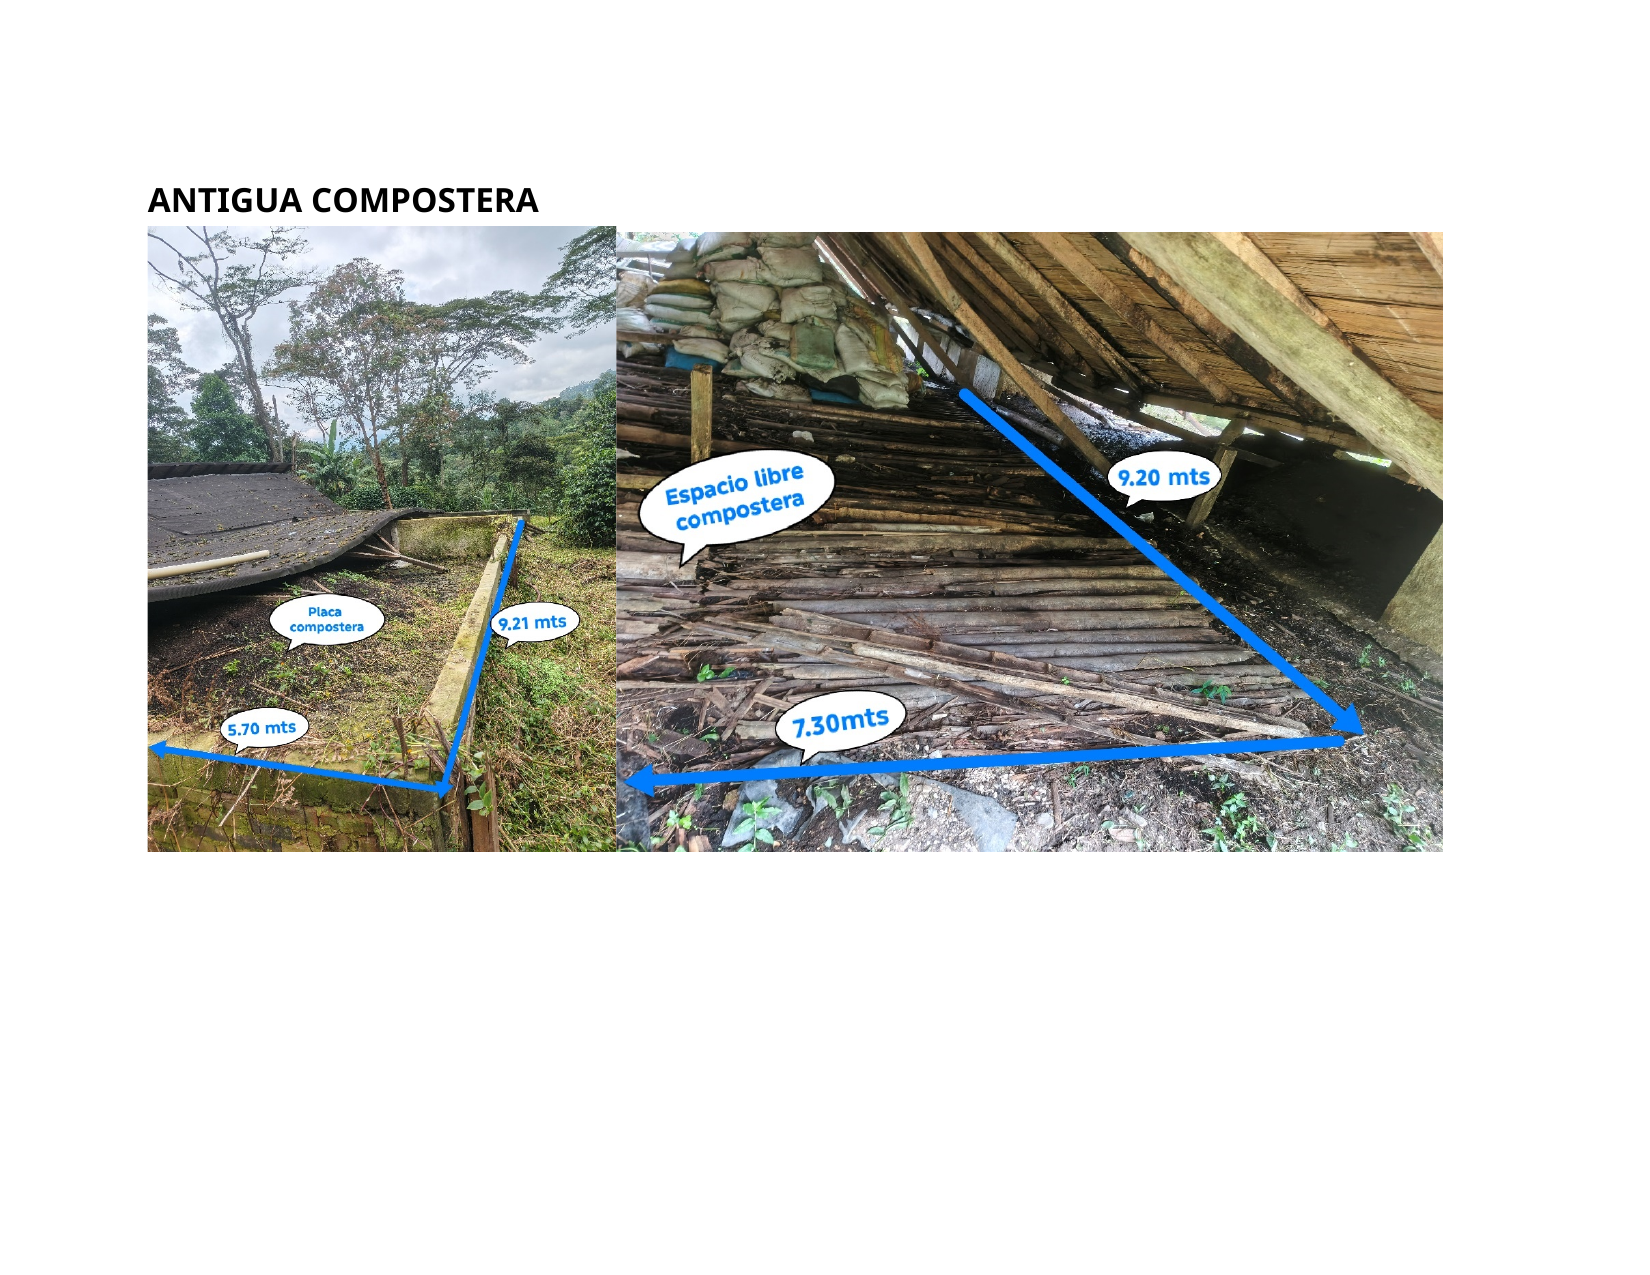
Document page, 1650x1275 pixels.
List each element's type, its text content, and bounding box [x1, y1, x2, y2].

subtitle ANTIGUA COMPOSTERA [148, 177, 1502, 223]
picture [147, 226, 1443, 852]
